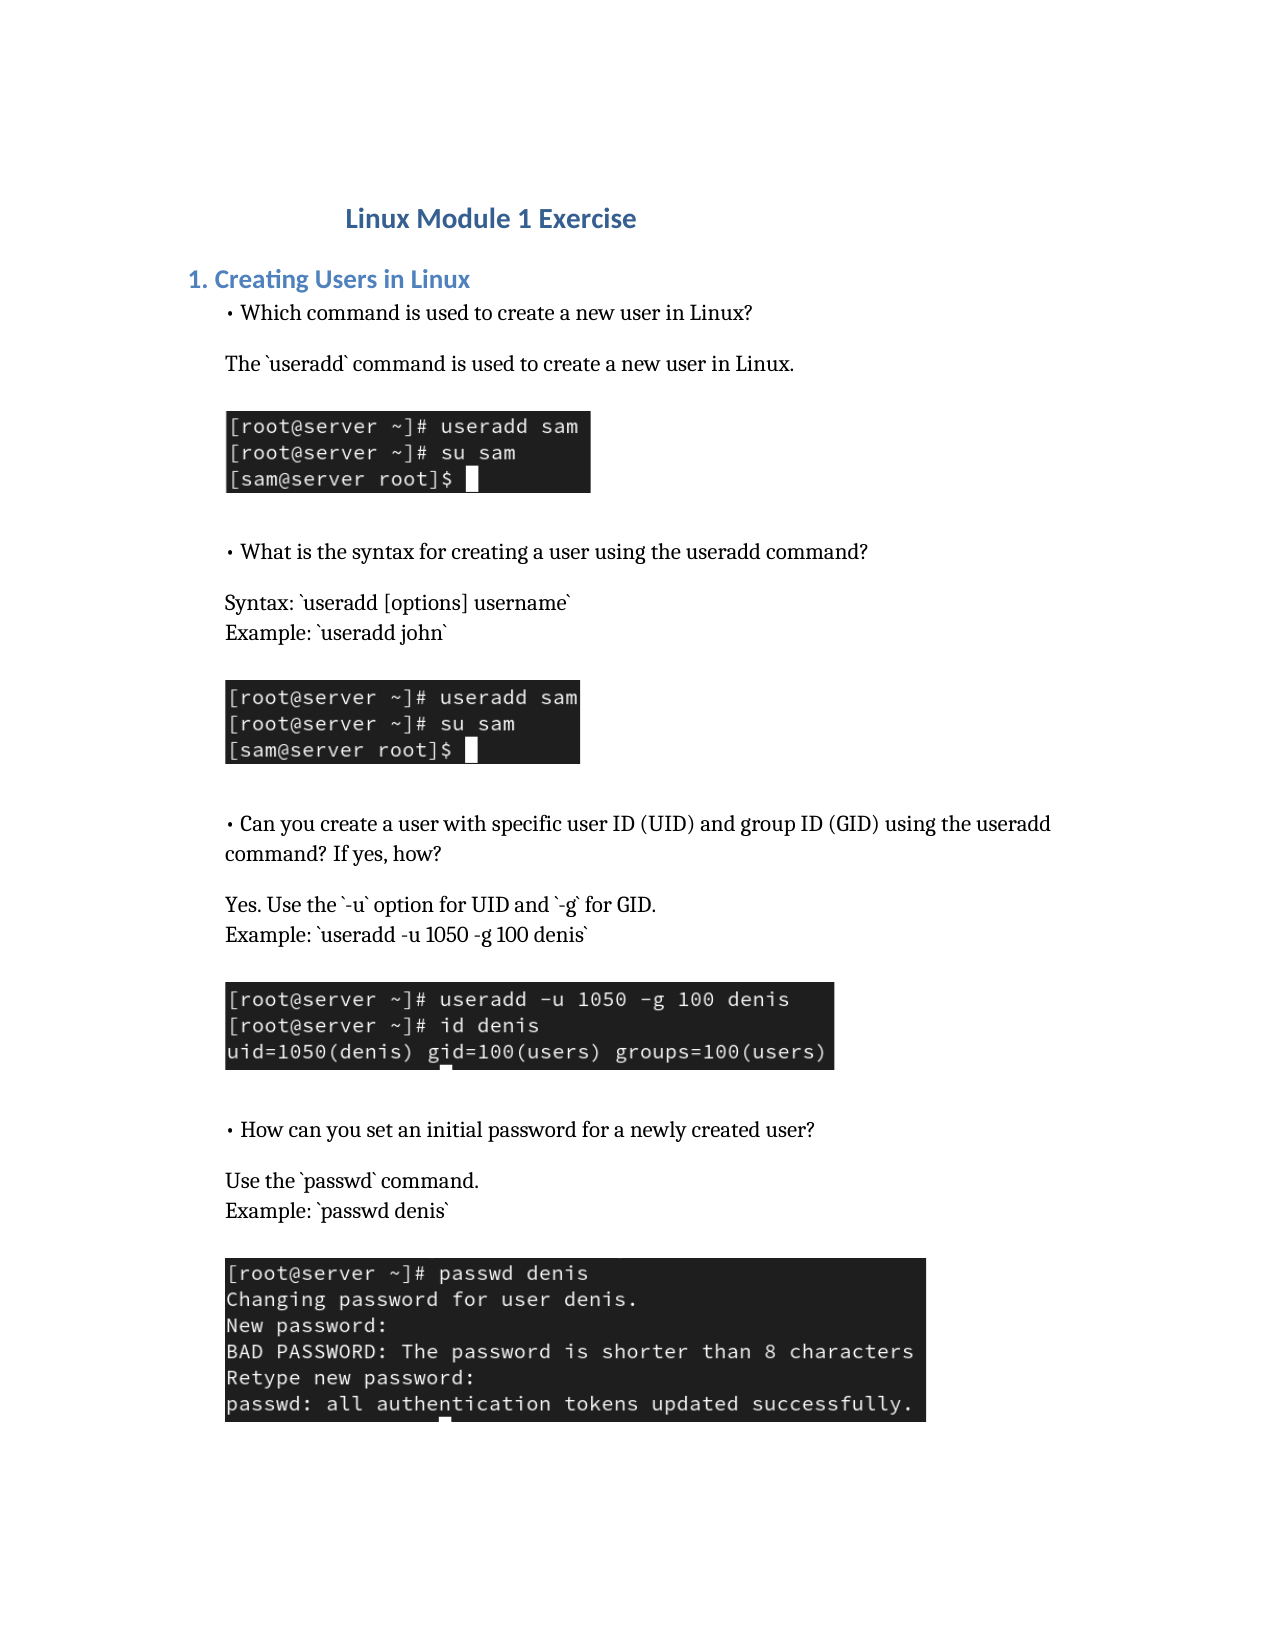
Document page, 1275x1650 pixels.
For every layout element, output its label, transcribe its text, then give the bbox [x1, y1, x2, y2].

subtitle 1. Creating Users in Linux [187, 262, 1087, 295]
list The `useradd` command is used to create a new user in Linux. [225, 351, 1087, 377]
list Yes. Use the `-u` option for UID and `-g` for GID. Example: `useradd -u 1050 -g 100 denis` [225, 892, 1087, 948]
list • How can you set an initial password for a newly created user? [225, 1116, 1087, 1143]
list • Which command is used to create a new user in Linux? [225, 300, 1087, 326]
list • Can you create a user with specific user ID (UID) and group ID (GID) using the useradd command? If yes, how? [225, 811, 1087, 867]
list Use the `passwd` command. Example: `passwd denis` [225, 1167, 1087, 1224]
subtitle Linux Module 1 Exercise [187, 200, 1087, 236]
list Syntax: `useradd [options] username` Example: `useradd john` [225, 590, 1087, 647]
list • What is the syntax for creating a user using the useradd command? [225, 539, 1087, 565]
